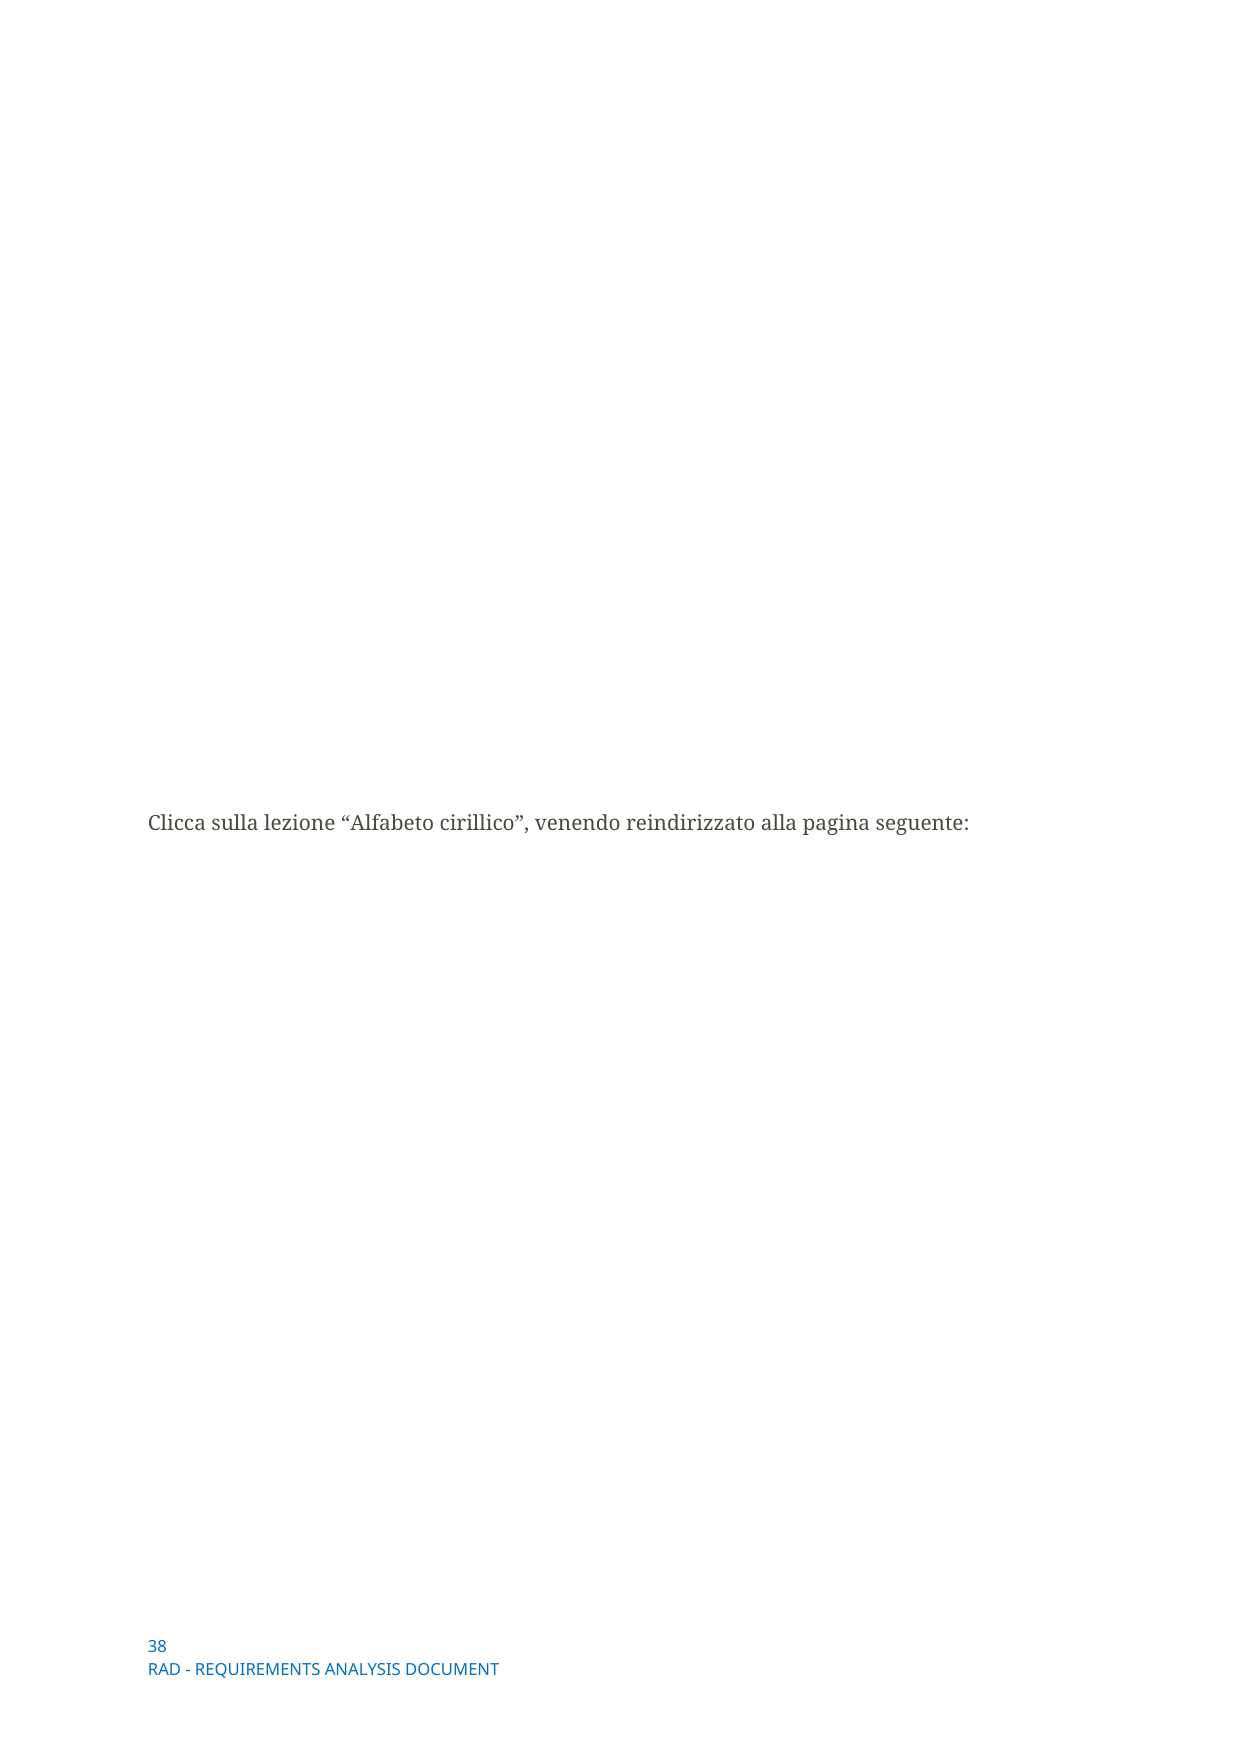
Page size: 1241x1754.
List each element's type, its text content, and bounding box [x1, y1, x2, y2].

text Clicca sulla lezione “Alfabeto cirillico”, venendo reindirizzato alla pagina seguente: [148, 808, 1092, 837]
